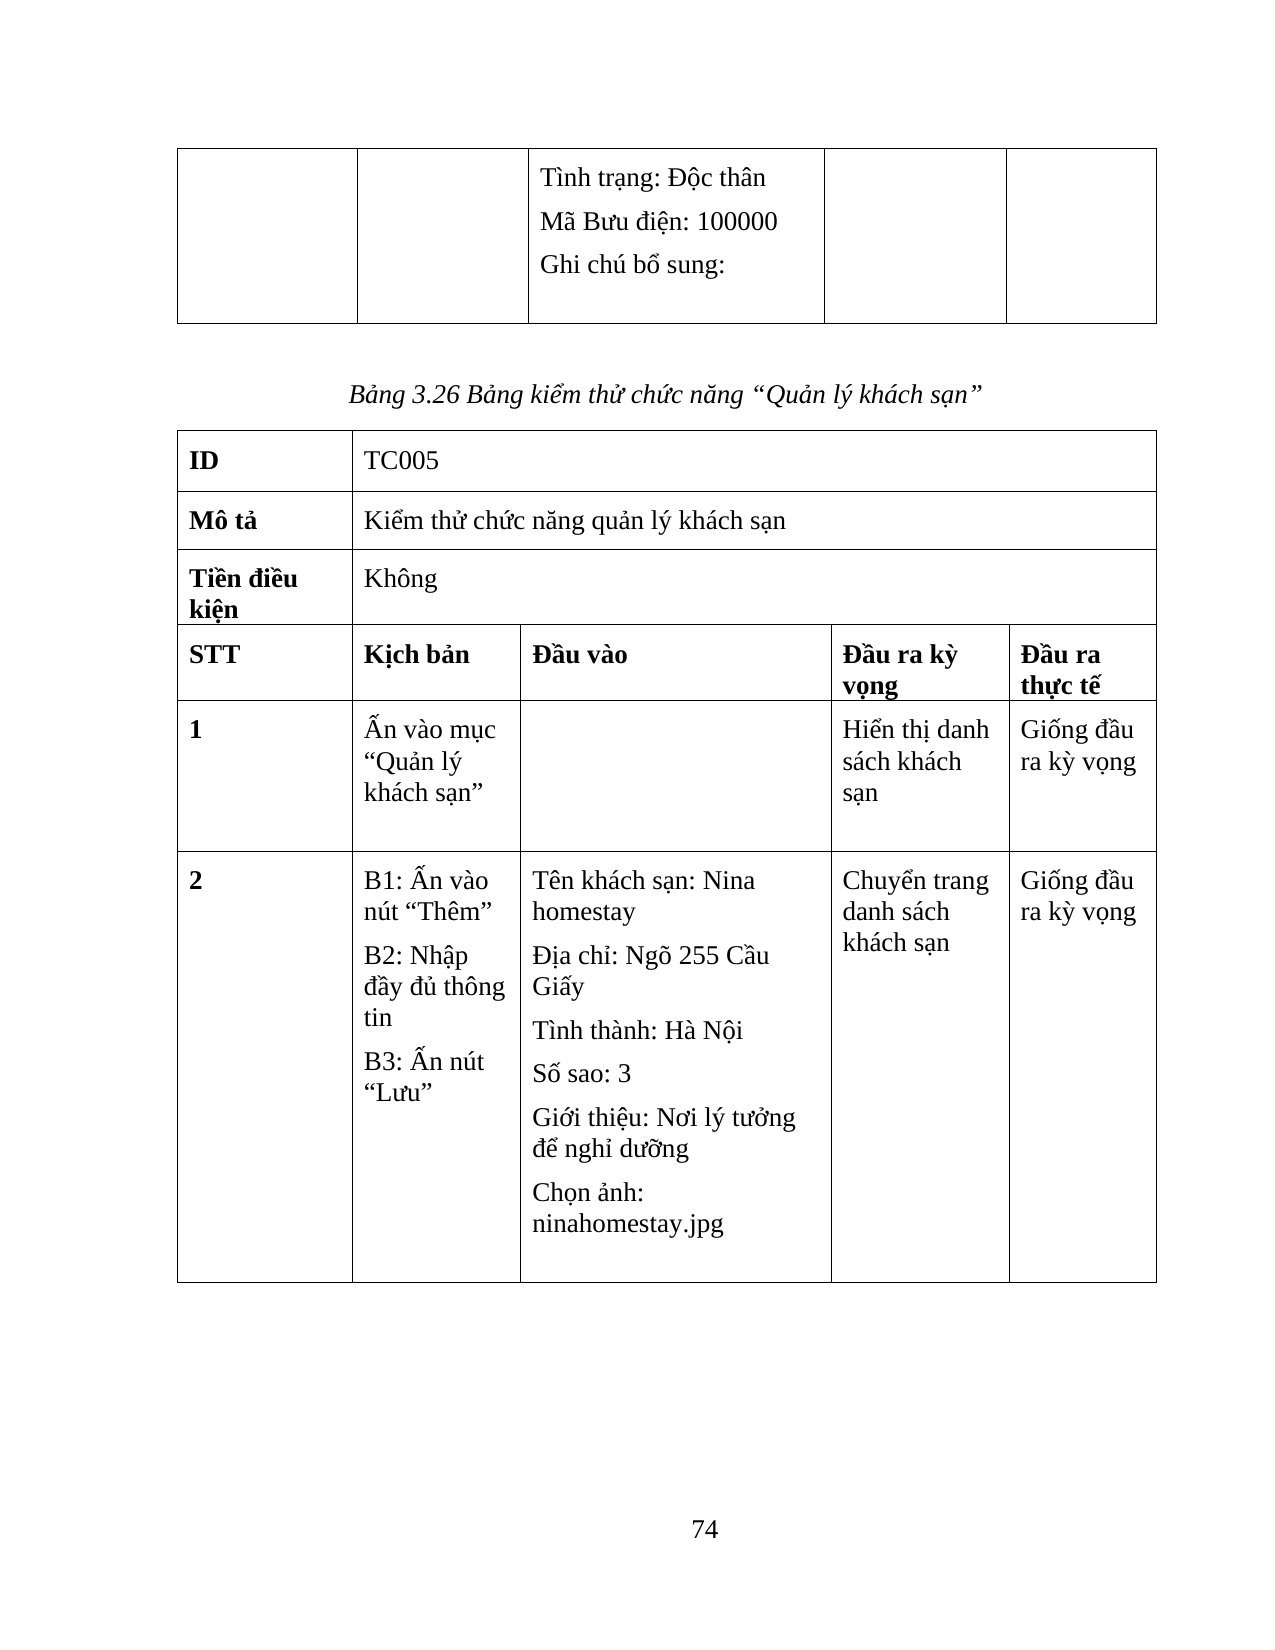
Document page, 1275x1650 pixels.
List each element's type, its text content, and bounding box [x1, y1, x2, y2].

table_cell Đầu ra kỳ vọng [832, 625, 1009, 700]
table_cell Giống đầu ra kỳ vọng [1010, 701, 1156, 851]
table_cell 2 [178, 852, 352, 1282]
table_cell Đầu vào [521, 625, 831, 700]
table_cell Mô tả [178, 492, 352, 548]
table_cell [1007, 149, 1156, 323]
table_cell 2 [178, 149, 357, 323]
table_cell Đầu ra thực tế [1010, 625, 1156, 700]
table_cell Hiển thị danh sách khách sạn [832, 701, 1009, 851]
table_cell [358, 149, 528, 323]
table_cell STT [178, 625, 352, 700]
table_cell Kiểm thử chức năng quản lý khách sạn [353, 492, 1156, 548]
table_cell 1 [178, 701, 352, 851]
table_header ID [178, 431, 352, 491]
table_header TC005 [353, 431, 1156, 491]
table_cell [529, 149, 824, 323]
table_cell [521, 701, 831, 851]
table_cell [825, 149, 1006, 323]
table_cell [1010, 852, 1156, 1282]
table_cell B1: Ấn vào nút “Thêm” B2: Nhập đầy đủ thông tin B3: Ấn nút “Lưu” [353, 852, 520, 1282]
table_cell Tiền điều kiện [178, 550, 352, 624]
table_cell Kịch bản [353, 625, 520, 700]
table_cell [832, 852, 1009, 1282]
table_cell Không [353, 550, 1156, 624]
table_cell Tên khách sạn: Nina homestay Địa chỉ: Ngõ 255 Cầu Giấy Tình thành: Hà Nội Số sao: 3 Giới thiệu: Nơi lý tưởng để nghỉ dưỡng Chọn ảnh: ninahomestay.jpg [521, 852, 831, 1282]
table_cell Ấn vào mục “Quản lý khách sạn” [353, 701, 520, 851]
